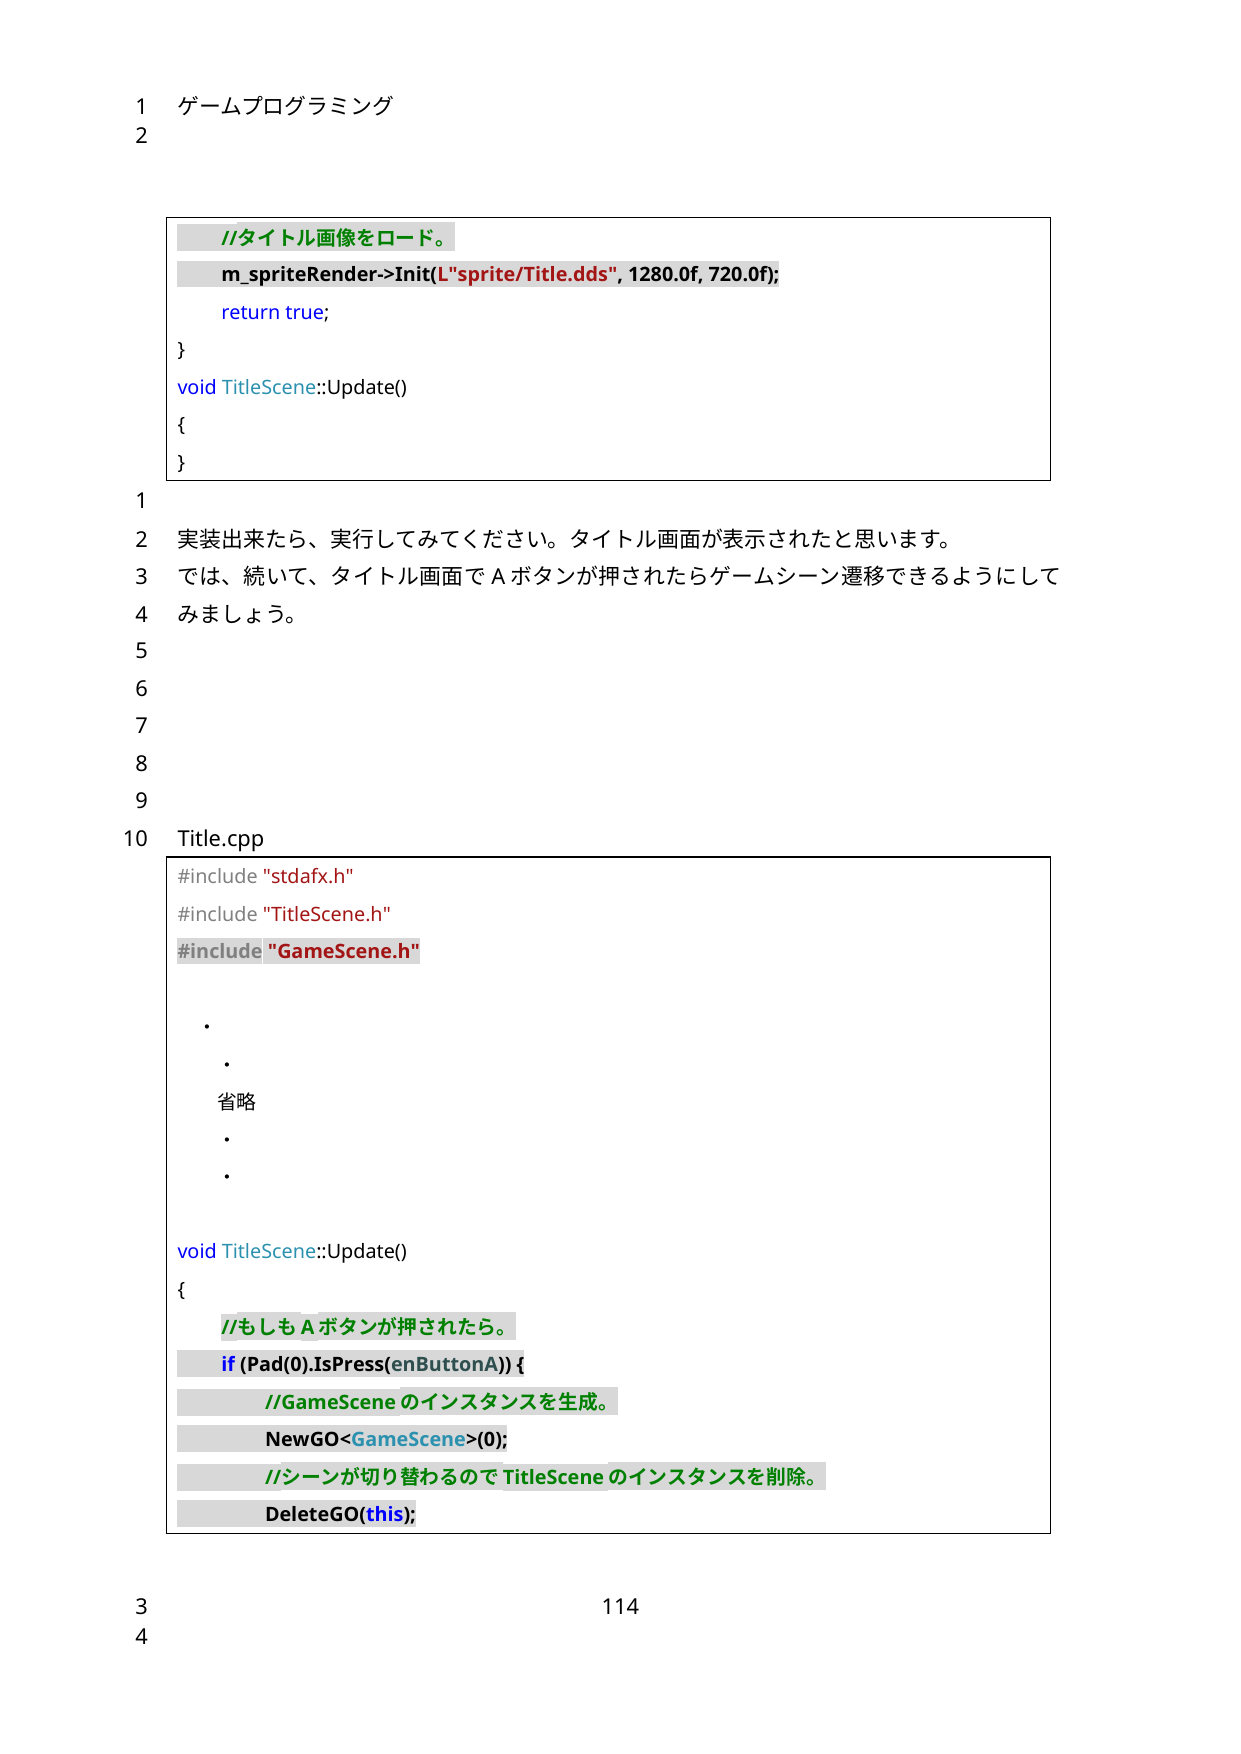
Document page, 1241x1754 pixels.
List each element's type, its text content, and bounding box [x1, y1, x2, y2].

text 実装出来たら、実行してみてください。タイトル画面が表示されたと思います。 [177, 519, 1063, 556]
text Title.cpp [177, 819, 1063, 856]
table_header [167, 858, 1050, 1532]
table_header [167, 218, 1050, 480]
text では、続いて、タイトル画面でAボタンが押されたらゲームシーン遷移できるようにしてみましょう。 [177, 556, 1063, 631]
